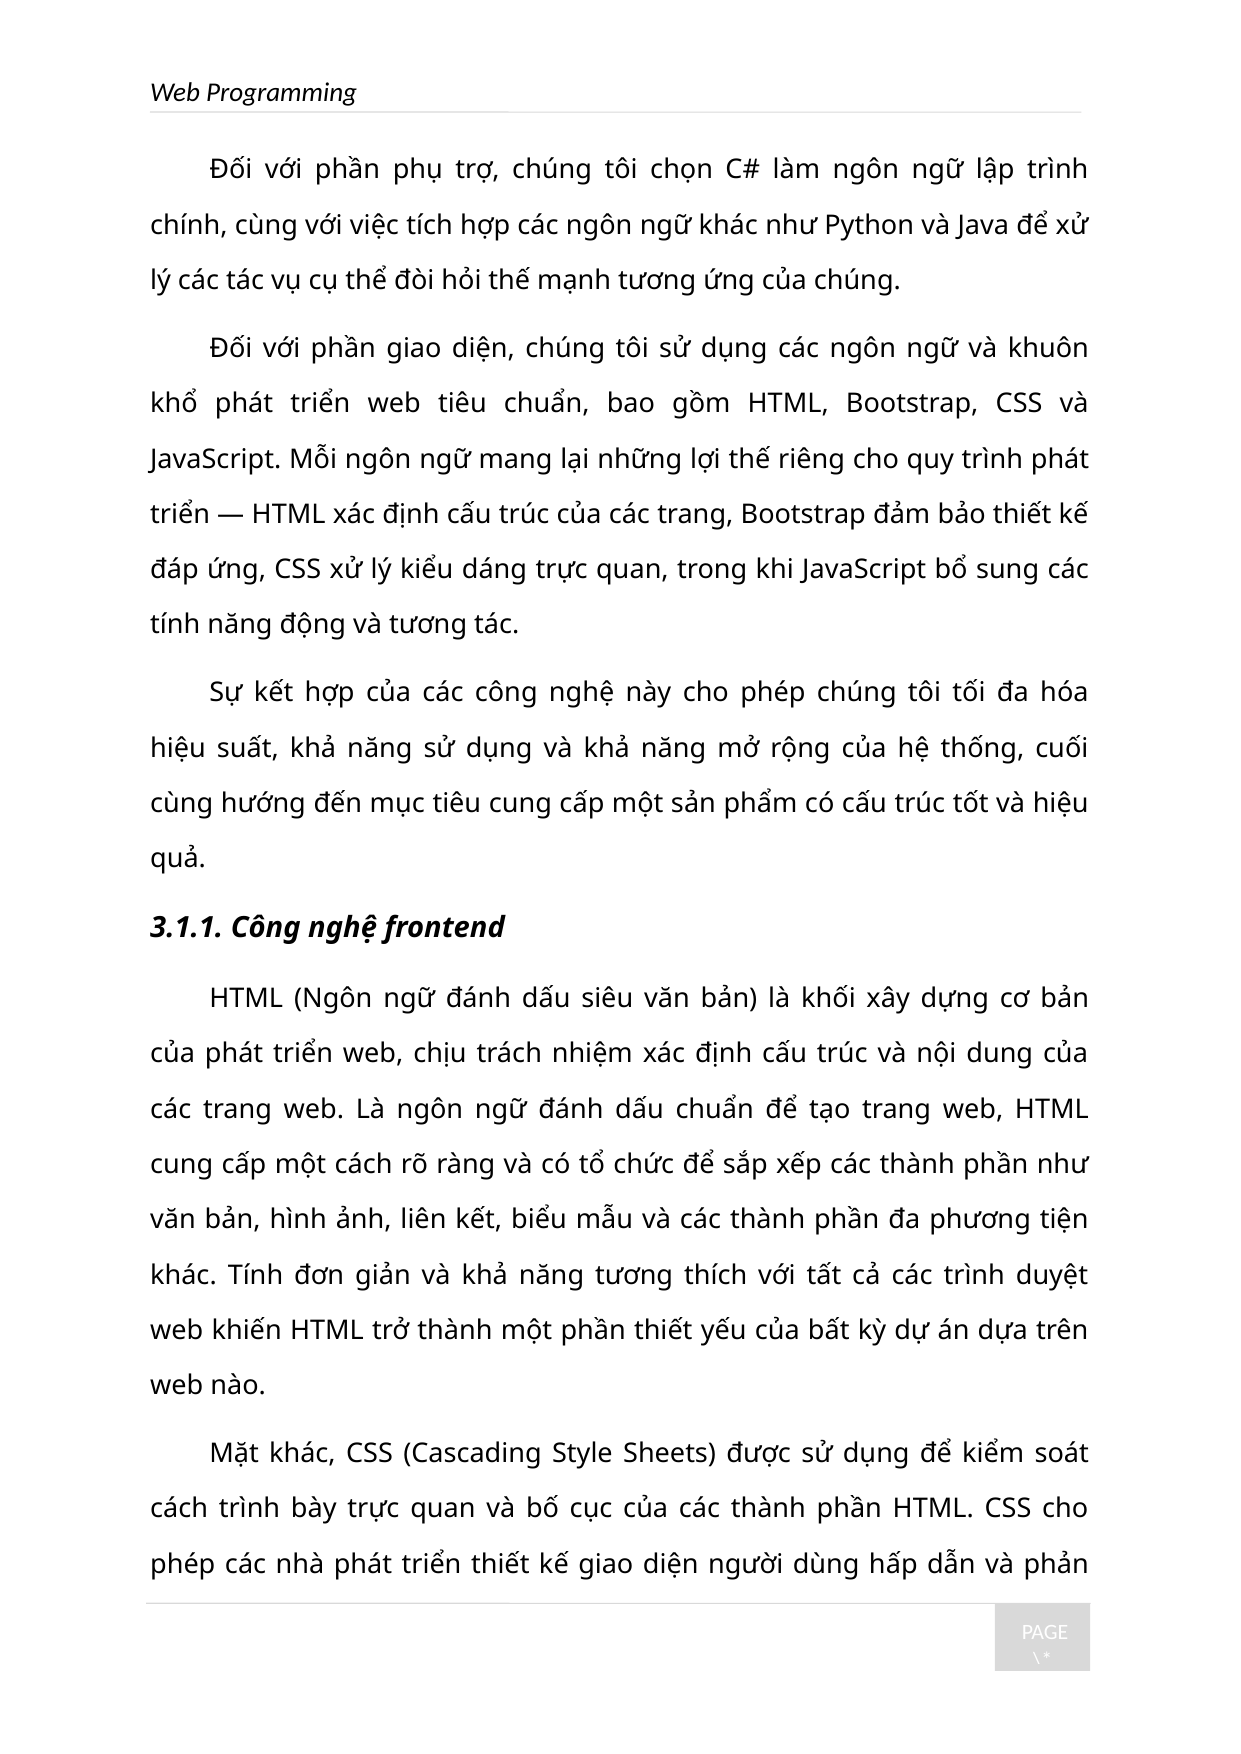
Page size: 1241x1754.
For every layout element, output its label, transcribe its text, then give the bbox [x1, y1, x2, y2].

text Đối với phần giao diện, chúng tôi sử dụng các ngôn ngữ và khuôn khổ phát triển web tiêu chuẩn, bao gồm HTML, Bootstrap, CSS và JavaScript. Mỗi ngôn ngữ mang lại những lợi thế riêng cho quy trình phát triển — HTML xác định cấu trúc của các trang, Bootstrap đảm bảo thiết kế đáp ứng, CSS xử lý kiểu dáng trực quan, trong khi JavaScript bổ sung các tính năng động và tương tác. [150, 328, 1090, 642]
text Đối với phần phụ trợ, chúng tôi chọn C# làm ngôn ngữ lập trình chính, cùng với việc tích hợp các ngôn ngữ khác như Python và Java để xử lý các tác vụ cụ thể đòi hỏi thế mạnh tương ứng của chúng. [150, 150, 1090, 297]
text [150, 1433, 1090, 1581]
subtitle 3.1.1. Công nghệ frontend [150, 907, 1090, 946]
text HTML (Ngôn ngữ đánh dấu siêu văn bản) là khối xây dựng cơ bản của phát triển web, chịu trách nhiệm xác định cấu trúc và nội dung của các trang web. Là ngôn ngữ đánh dấu chuẩn để tạo trang web, HTML cung cấp một cách rõ ràng và có tổ chức để sắp xếp các thành phần như văn bản, hình ảnh, liên kết, biểu mẫu và các thành phần đa phương tiện khác. Tính đơn giản và khả năng tương thích với tất cả các trình duyệt web khiến HTML trở thành một phần thiết yếu của bất kỳ dự án dựa trên web nào. [150, 978, 1090, 1403]
text Sự kết hợp của các công nghệ này cho phép chúng tôi tối đa hóa hiệu suất, khả năng sử dụng và khả năng mở rộng của hệ thống, cuối cùng hướng đến mục tiêu cung cấp một sản phẩm có cấu trúc tốt và hiệu quả. [150, 673, 1090, 876]
